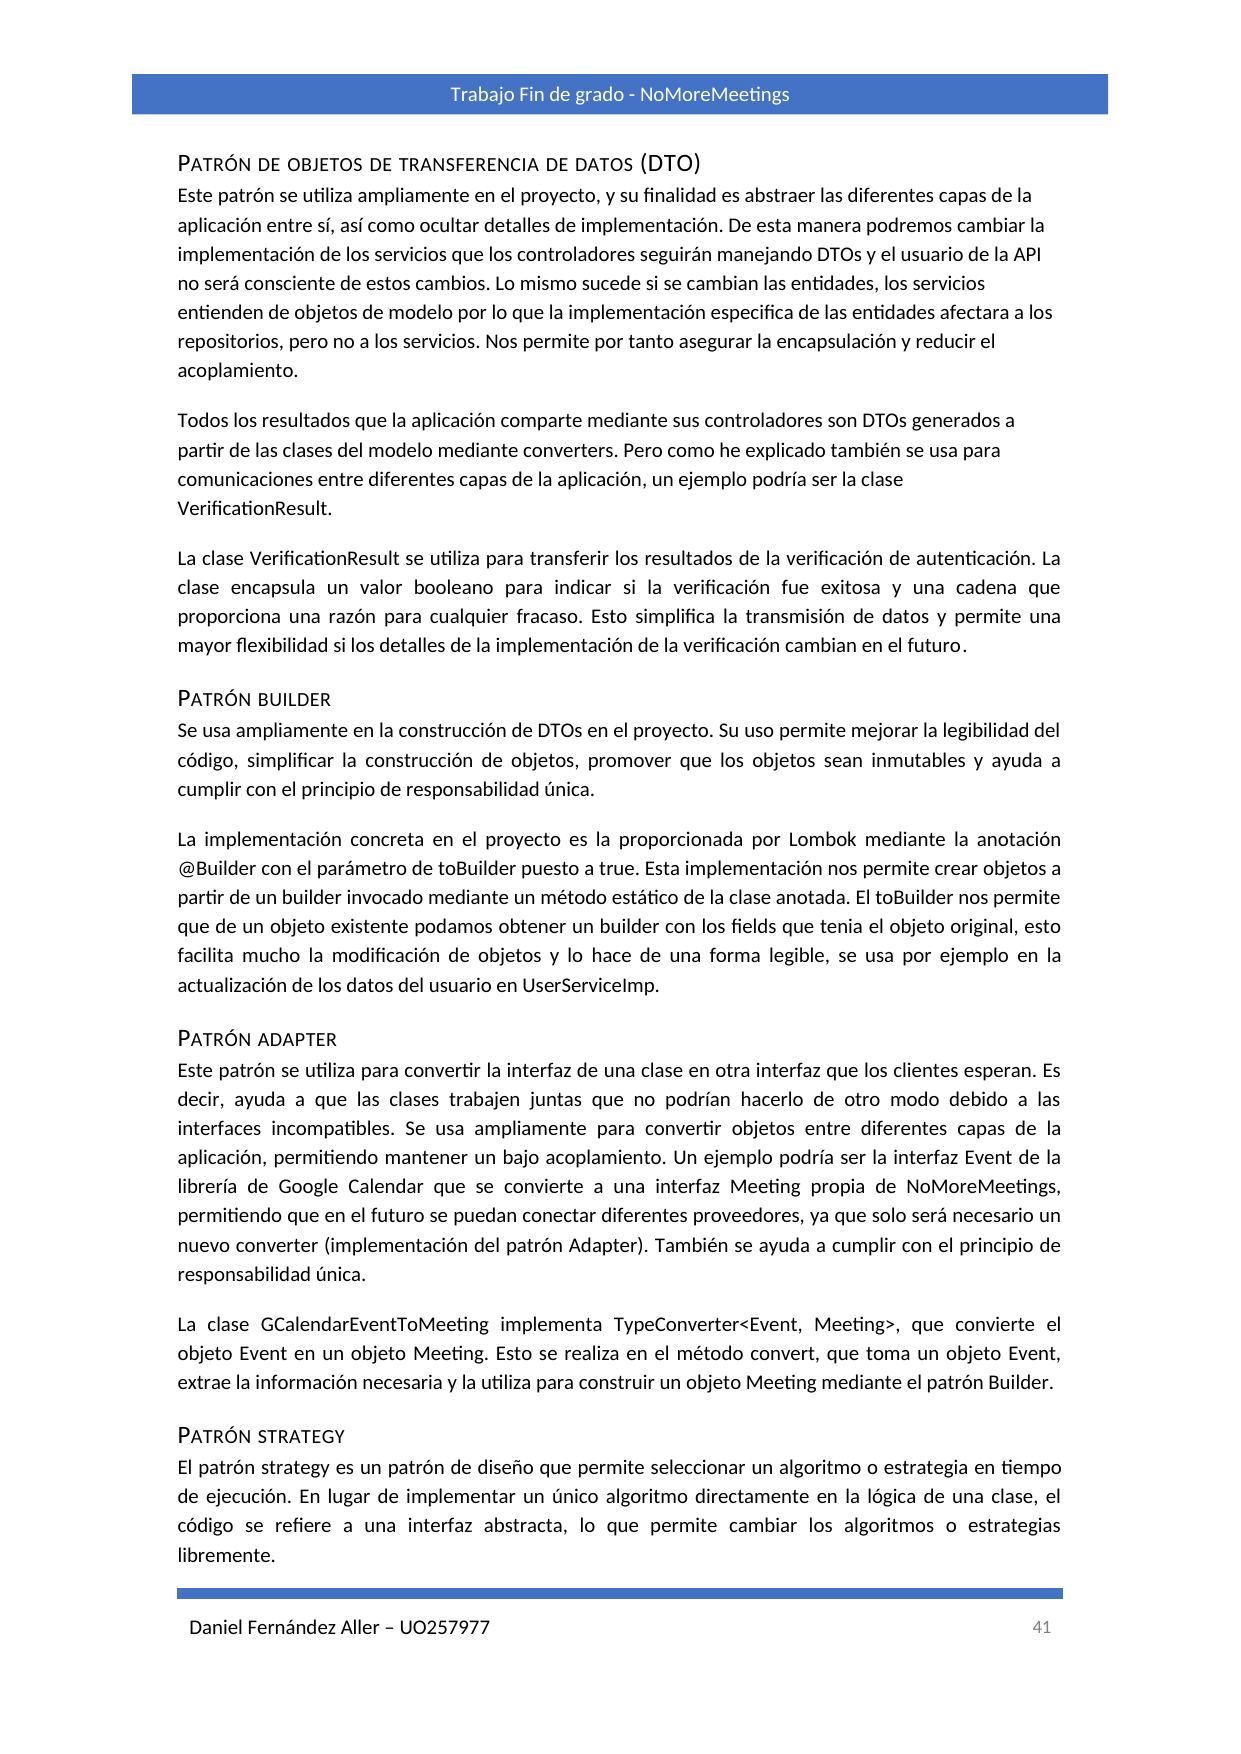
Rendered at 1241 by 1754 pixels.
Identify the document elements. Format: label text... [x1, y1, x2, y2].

text La clase VerificationResult se utiliza para transferir los resultados de la verificación de autenticación. La clase encapsula un valor booleano para indicar si la verificación fue exitosa y una cadena que proporciona una razón para cualquier fracaso. Esto simplifica la transmisión de datos y permite una mayor flexibilidad si los detalles de la implementación de la verificación cambian en el futuro​. [177, 545, 1063, 658]
text Se usa ampliamente en la construcción de DTOs en el proyecto. Su uso permite mejorar la legibilidad del código, simplificar la construcción de objetos, promover que los objetos sean inmutables y ayuda a cumplir con el principio de responsabilidad única. [177, 718, 1063, 801]
text Todos los resultados que la aplicación comparte mediante sus controladores son DTOs generados a partir de las clases del modelo mediante converters. Pero como he explicado también se usa para comunicaciones entre diferentes capas de la aplicación, un ejemplo podría ser la clase VerificationResult. [177, 408, 1063, 521]
subtitle Patrón strategy [177, 1419, 1063, 1450]
subtitle Patrón adapter [177, 1022, 1063, 1052]
text Este patrón se utiliza para convertir la interfaz de una clase en otra interfaz que los clientes esperan. Es decir, ayuda a que las clases trabajen juntas que no podrían hacerlo de otro modo debido a las interfaces incompatibles. Se usa ampliamente para convertir objetos entre diferentes capas de la aplicación, permitiendo mantener un bajo acoplamiento. Un ejemplo podría ser la interfaz Event de la librería de Google Calendar que se convierte a una interfaz Meeting propia de NoMoreMeetings, permitiendo que en el futuro se puedan conectar diferentes proveedores, ya que solo será necesario un nuevo converter (implementación del patrón Adapter). También se ayuda a cumplir con el principio de responsabilidad única. [177, 1057, 1063, 1286]
subtitle Patrón builder [177, 683, 1063, 713]
text La implementación concreta en el proyecto es la proporcionada por Lombok mediante la anotación @Builder con el parámetro de toBuilder puesto a true. Esta implementación nos permite crear objetos a partir de un builder invocado mediante un método estático de la clase anotada. El toBuilder nos permite que de un objeto existente podamos obtener un builder con los fields que tenia el objeto original, esto facilita mucho la modificación de objetos y lo hace de una forma legible, se usa por ejemplo en la actualización de los datos del usuario en UserServiceImp. [177, 826, 1063, 997]
text El patrón strategy es un patrón de diseño que permite seleccionar un algoritmo o estrategia en tiempo de ejecución. En lugar de implementar un único algoritmo directamente en la lógica de una clase, el código se refiere a una interfaz abstracta, lo que permite cambiar los algoritmos o estrategias libremente. [177, 1454, 1063, 1567]
text La clase GCalendarEventToMeeting implementa TypeConverter<Event, Meeting>, que convierte el objeto Event en un objeto Meeting. Esto se realiza en el método convert, que toma un objeto Event, extrae la información necesaria y la utiliza para construir un objeto Meeting mediante el patrón Builder. [177, 1311, 1063, 1395]
subtitle Patrón de objetos de transferencia de datos (DTO) [177, 148, 1063, 178]
text Este patrón se utiliza ampliamente en el proyecto, y su finalidad es abstraer las diferentes capas de la aplicación entre sí, así como ocultar detalles de implementación. De esta manera podremos cambiar la implementación de los servicios que los controladores seguirán manejando DTOs y el usuario de la API no será consciente de estos cambios. Lo mismo sucede si se cambian las entidades, los servicios entienden de objetos de modelo por lo que la implementación especifica de las entidades afectara a los repositorios, pero no a los servicios. Nos permite por tanto asegurar la encapsulación y reducir el acoplamiento. [177, 183, 1063, 383]
